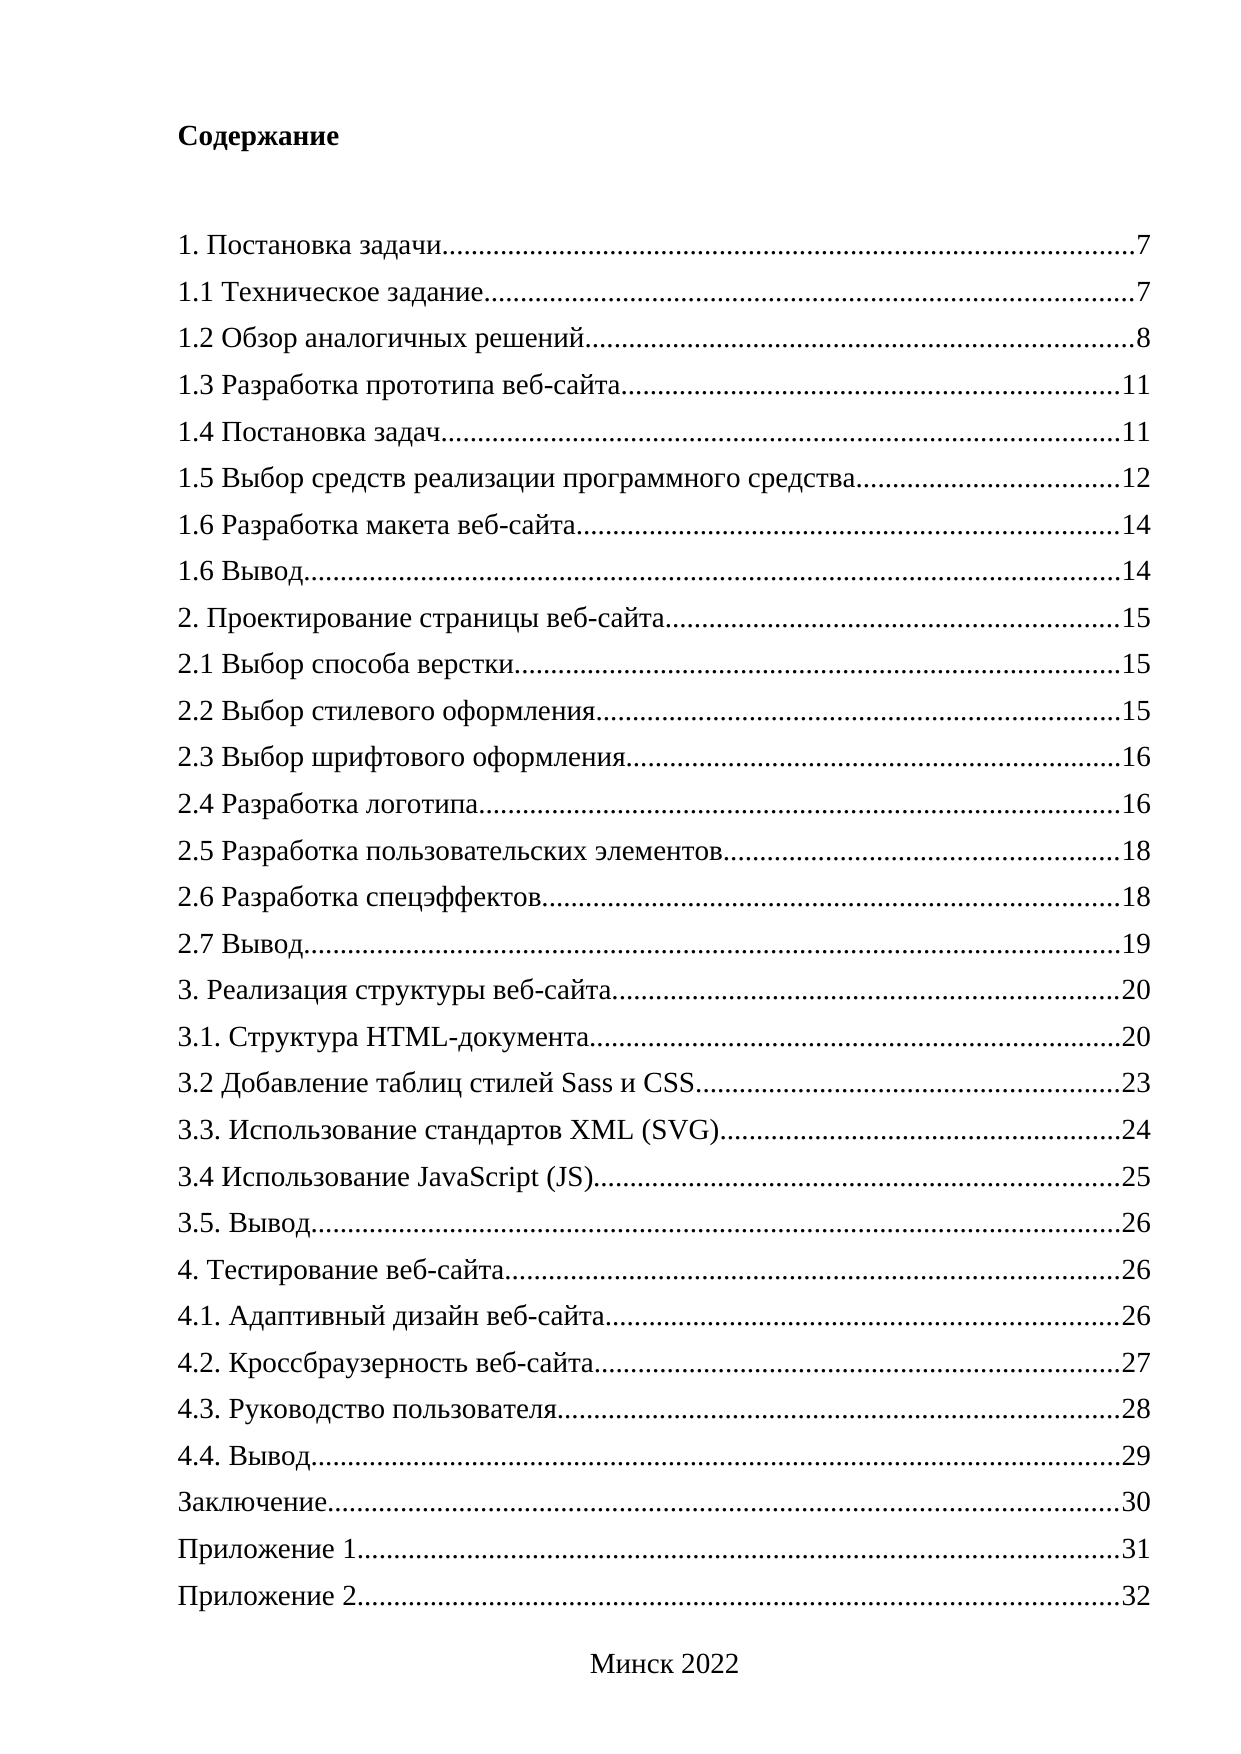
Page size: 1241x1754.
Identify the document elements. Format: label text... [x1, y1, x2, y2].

text Содержание [177, 118, 1152, 152]
